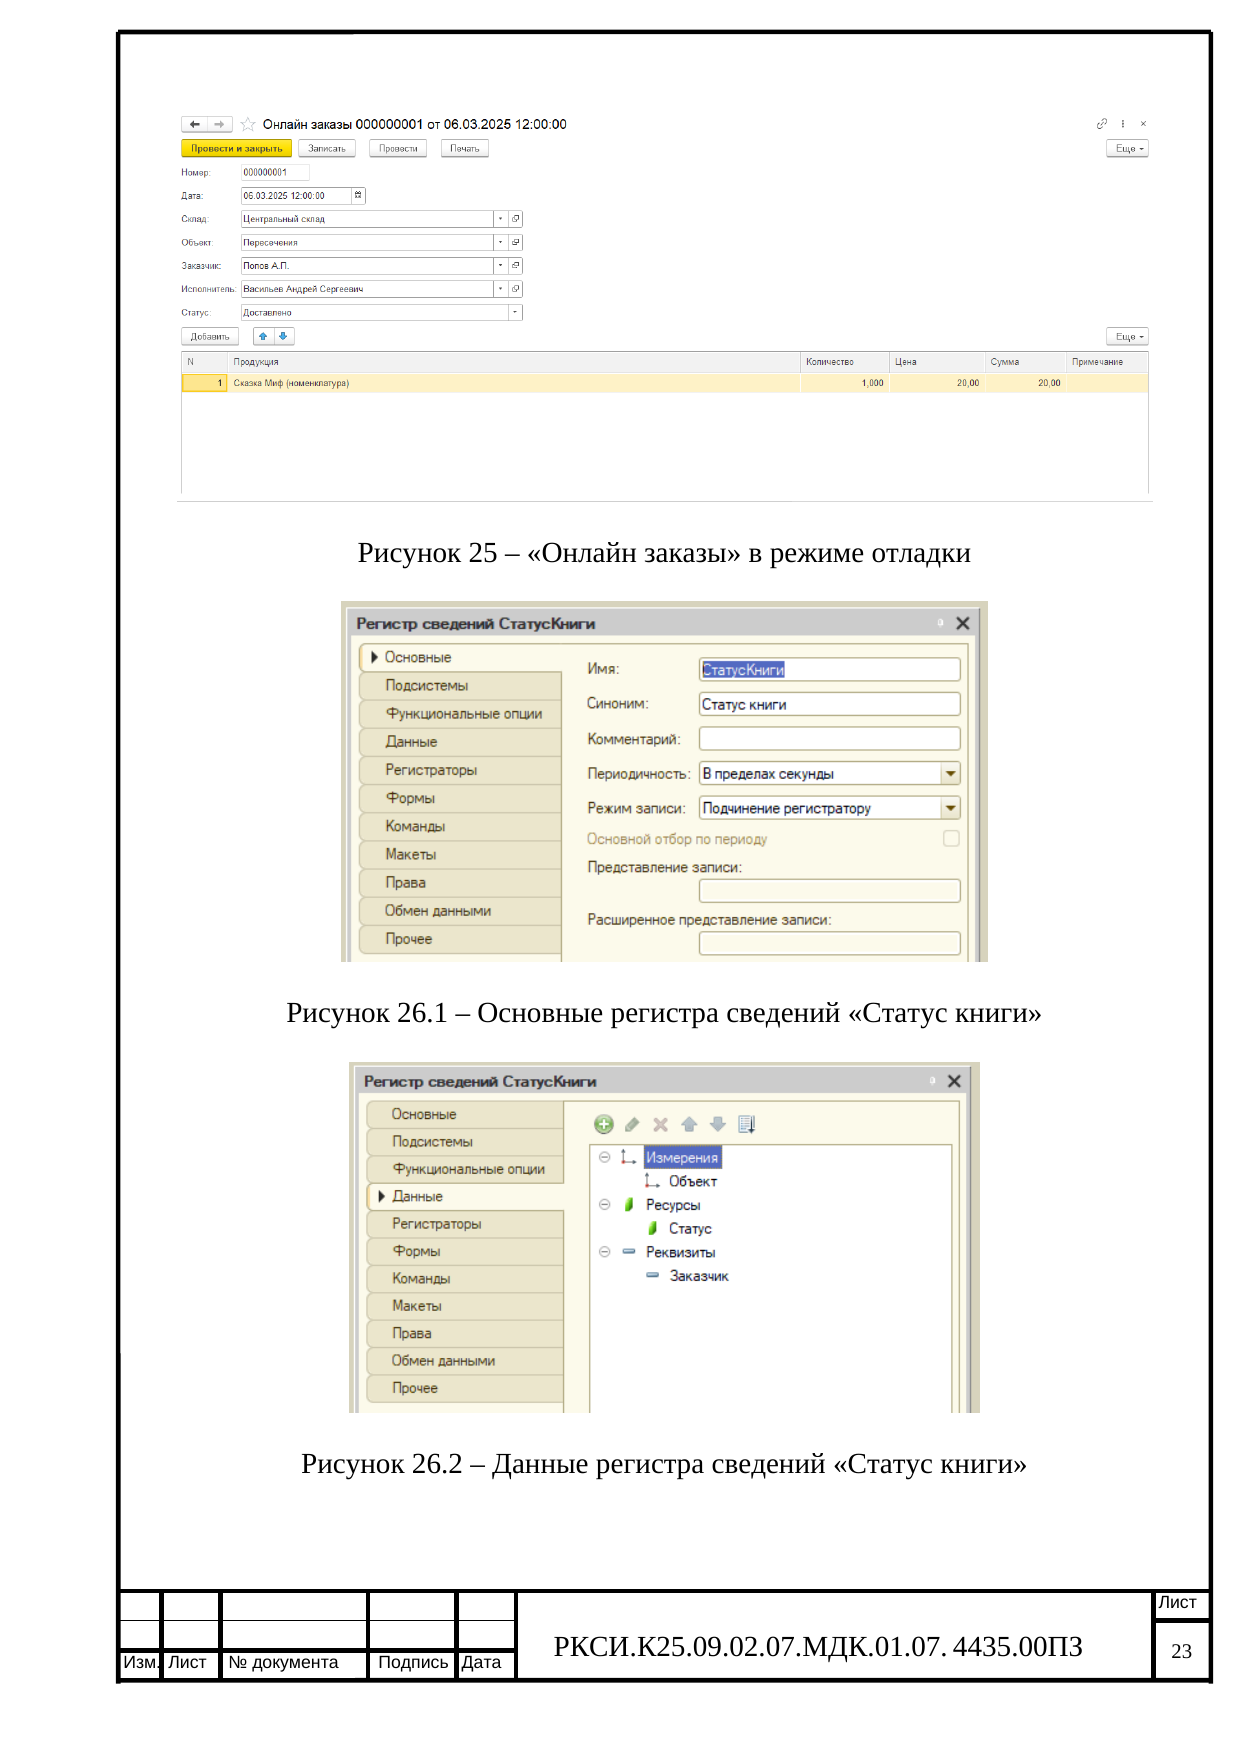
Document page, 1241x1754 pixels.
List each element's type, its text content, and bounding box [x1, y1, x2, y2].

text Рисунок 26.2 – Данные регистра сведений «Статус книги» [177, 1446, 1152, 1480]
text Рисунок 26.1 – Основные регистра сведений «Статус книги» [177, 996, 1152, 1029]
text Рисунок 25 – «Онлайн заказы» в режиме отладки [177, 535, 1152, 568]
picture [177, 112, 1153, 502]
picture [349, 1062, 980, 1413]
picture [341, 601, 988, 962]
